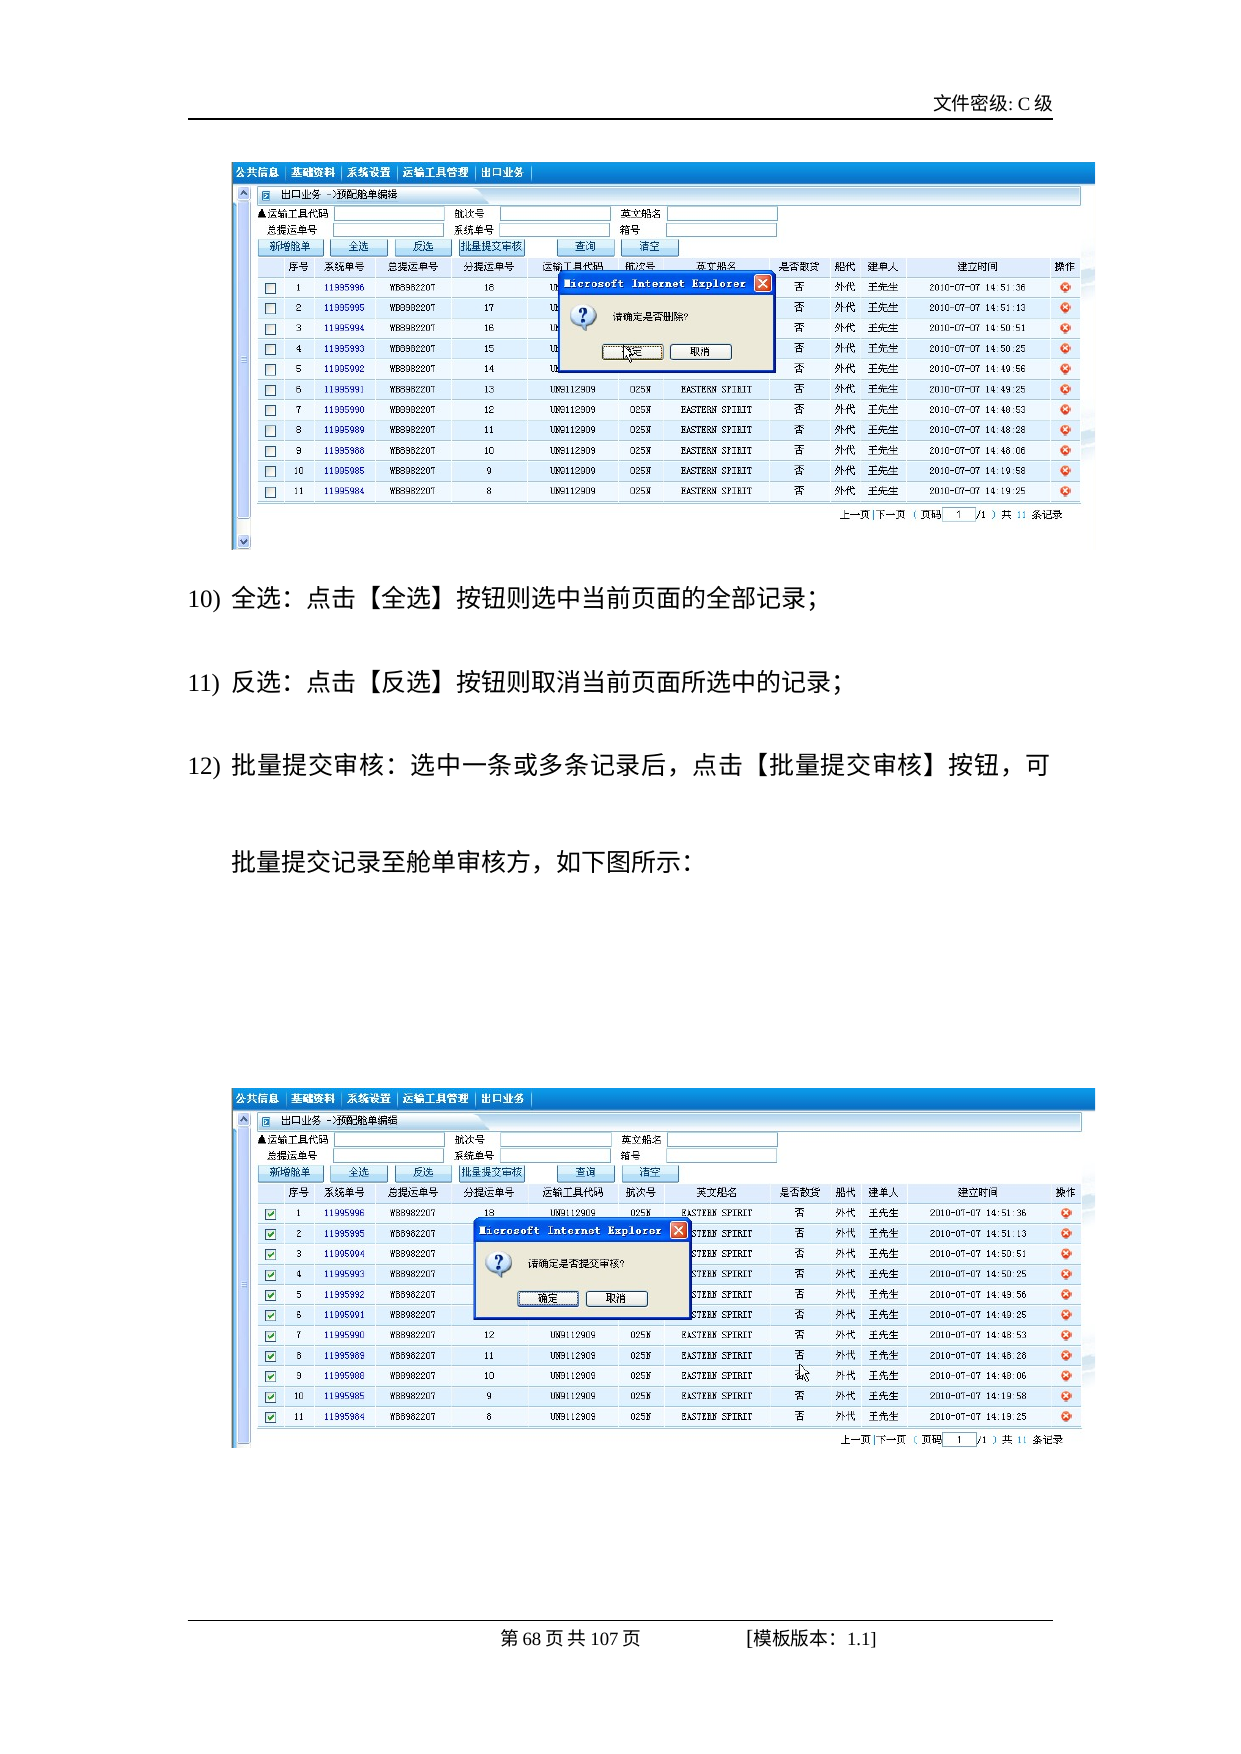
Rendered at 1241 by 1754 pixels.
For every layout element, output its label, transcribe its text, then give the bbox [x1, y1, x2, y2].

list 全选：点击【全选】按钮则选中当前页面的全部记录； [187, 564, 1053, 629]
list 反选：点击【反选】按钮则取消当前页面所选中的记录； [187, 648, 1053, 713]
picture [231, 1088, 1096, 1448]
picture [231, 162, 1096, 550]
